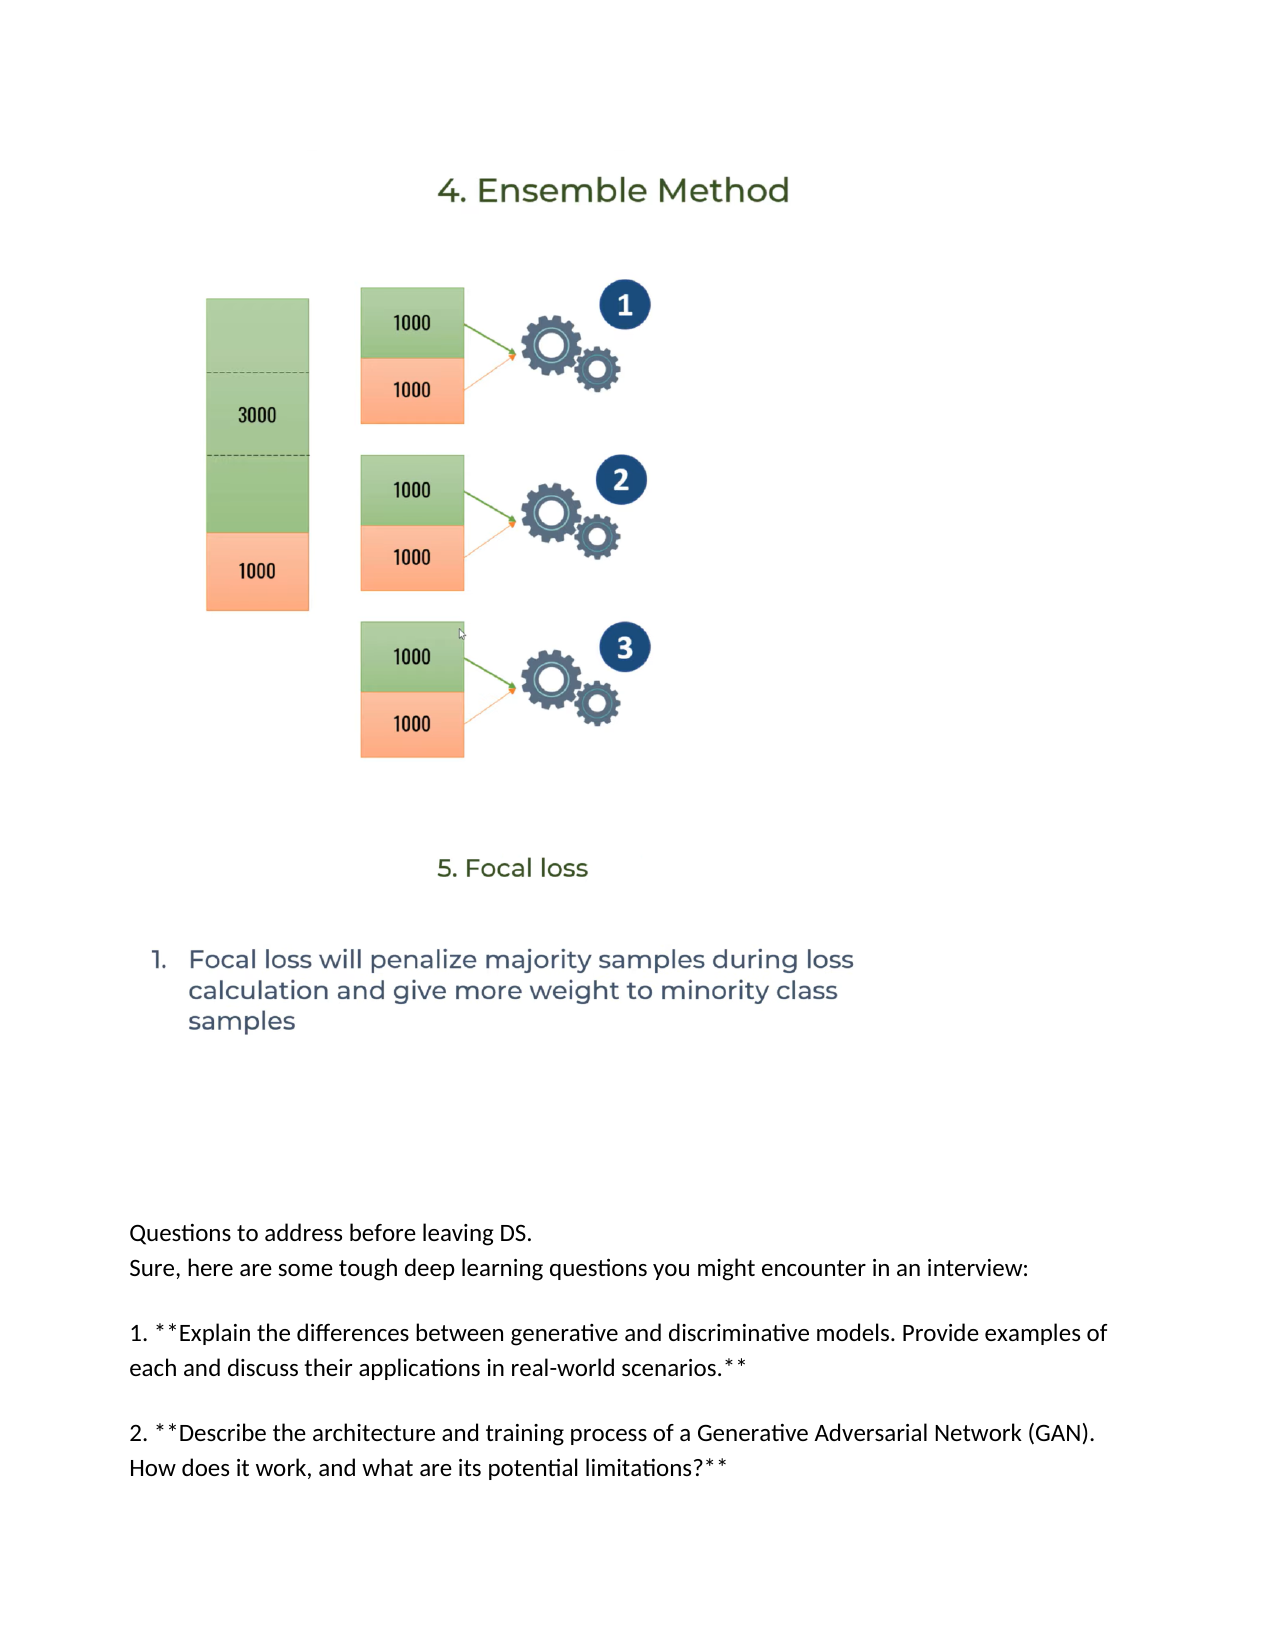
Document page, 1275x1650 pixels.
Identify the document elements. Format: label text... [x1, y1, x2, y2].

picture [129, 837, 880, 1063]
text 1. **Explain the differences between generative and discriminative models. Provide examples of each and discuss their applications in real-world scenarios.** [129, 1317, 1133, 1383]
picture [129, 150, 880, 773]
text Questions to address before leaving DS. [129, 1217, 1133, 1248]
text Sure, here are some tough deep learning questions you might encounter in an interview: [129, 1252, 1133, 1283]
text 2. **Describe the architecture and training process of a Generative Adversarial Network (GAN). How does it work, and what are its potential limitations?** [129, 1417, 1133, 1483]
